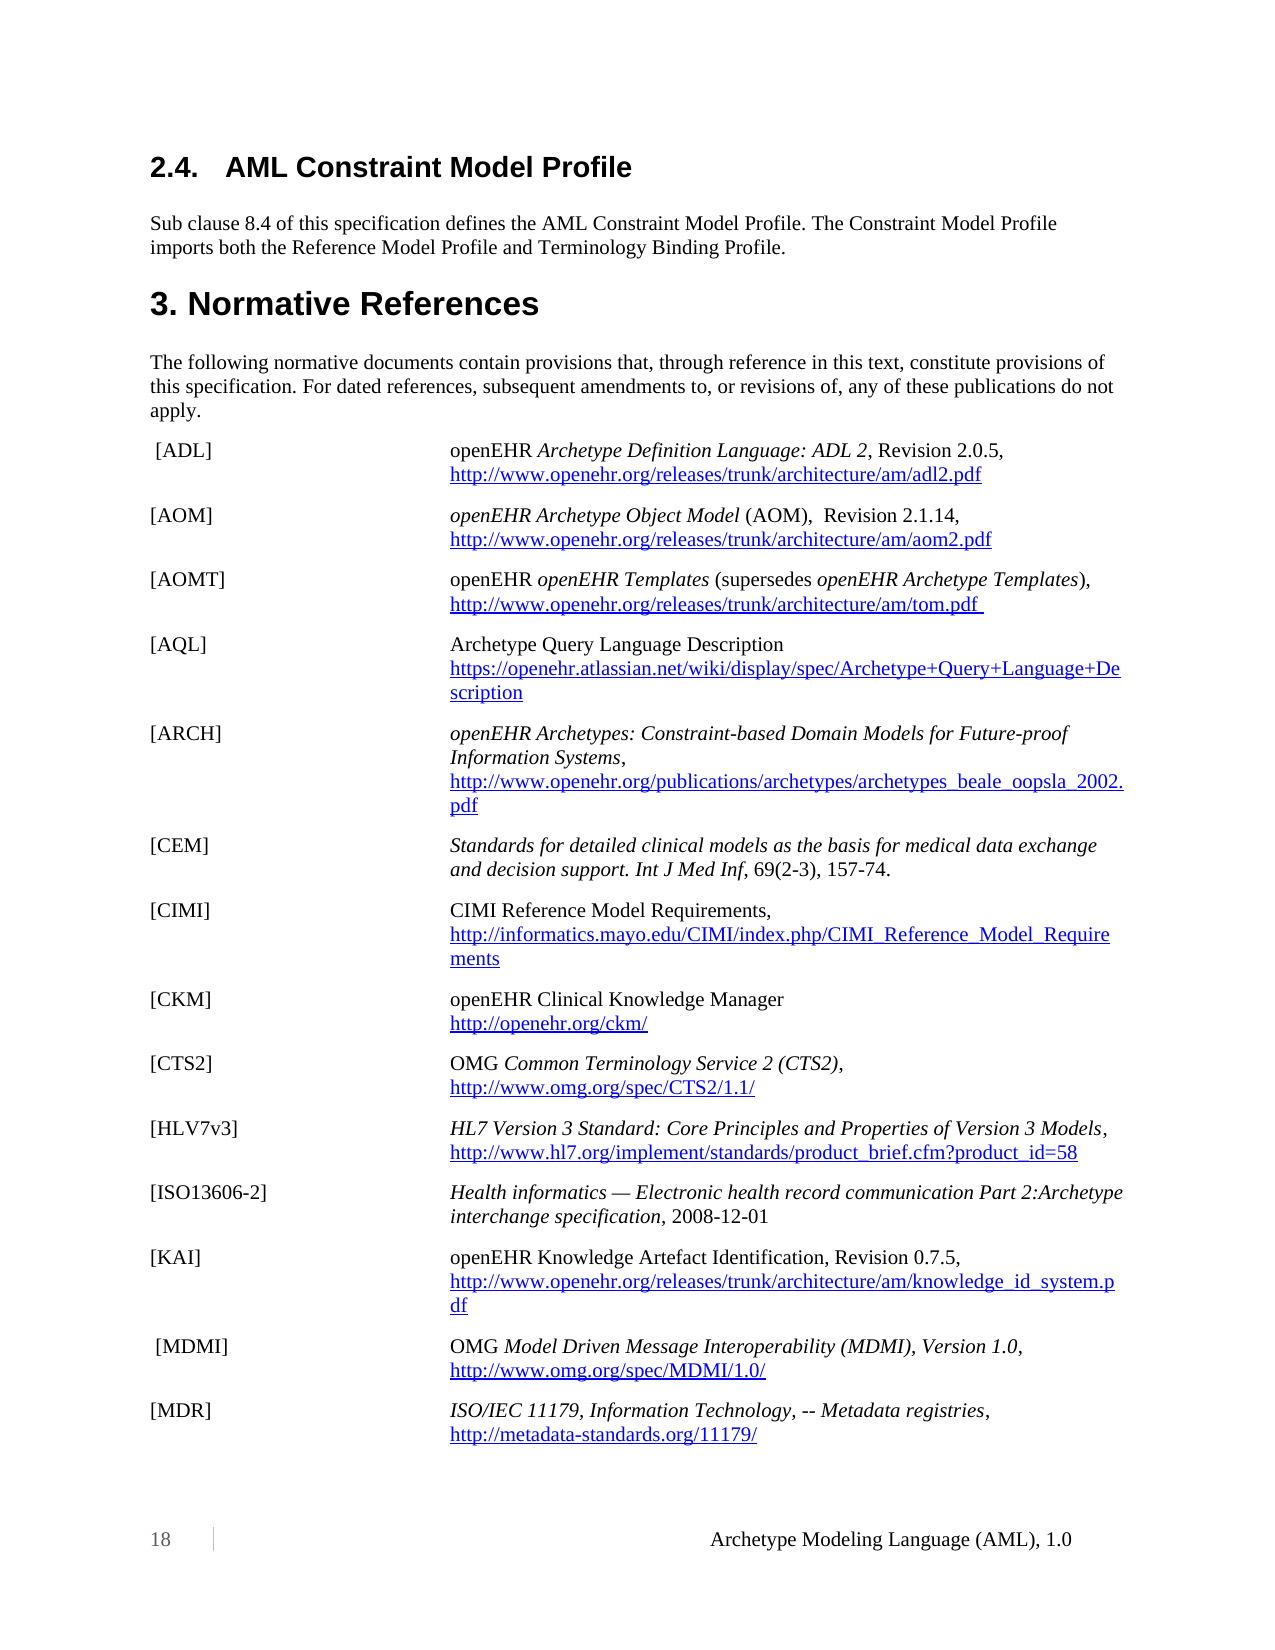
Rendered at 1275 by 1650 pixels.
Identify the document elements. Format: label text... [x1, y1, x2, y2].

text http://openehr.org/ckm/ [450, 1011, 1125, 1035]
text [ISO13606-2] Health informatics — Electronic health record communication Part 2:Archetype interchange specification, 2008-12-01 [150, 1180, 1125, 1228]
text [MDR] ISO/IEC 11179, Information Technology, -- Metadata registries, http://metadata-standards.org/11179/ [150, 1398, 1125, 1446]
subtitle Normative References [150, 284, 1125, 323]
text [AOM] openEHR Archetype Object Model (AOM), Revision 2.1.14, http://www.openehr.org/releases/trunk/architecture/am/aom2.pdf [150, 503, 1125, 551]
text [HLV7v3] HL7 Version 3 Standard: Core Principles and Properties of Version 3 Models, http://www.hl7.org/implement/standards/product_brief.cfm?product_id=58 [150, 1116, 1125, 1164]
text The following normative documents contain provisions that, through reference in this text, constitute provisions of this specification. For dated references, subsequent amendments to, or revisions of, any of these publications do not apply. [150, 349, 1125, 422]
text Sub clause 8.4 of this specification defines the AML Constraint Model Profile. The Constraint Model Profile imports both the Reference Model Profile and Terminology Binding Profile. [150, 211, 1125, 259]
text [KAI] openEHR Knowledge Artefact Identification, Revision 0.7.5, http://www.openehr.org/releases/trunk/architecture/am/knowledge_id_system.pdf [150, 1245, 1125, 1317]
text [CKM] openEHR Clinical Knowledge Manager [150, 987, 1125, 1011]
text [AOMT] openEHR openEHR Templates (supersedes openEHR Archetype Templates), http://www.openehr.org/releases/trunk/architecture/am/tom.pdf [150, 567, 1125, 616]
text [MDMI] OMG Model Driven Message Interoperability (MDMI), Version 1.0, http://www.omg.org/spec/MDMI/1.0/ [150, 1333, 1125, 1382]
text [ADL] openEHR Archetype Definition Language: ADL 2, Revision 2.0.5, http://www.openehr.org/releases/trunk/architecture/am/adl2.pdf [150, 438, 1125, 486]
text [AQL] Archetype Query Language Description https://openehr.atlassian.net/wiki/display/spec/Archetype+Query+Language+Description [150, 632, 1125, 704]
text [CTS2] OMG Common Terminology Service 2 (CTS2), http://www.omg.org/spec/CTS2/1.1/ [150, 1051, 1125, 1099]
text [ARCH] openEHR Archetypes: Constraint-based Domain Models for Future-proof Information Systems, http://www.openehr.org/publications/archetypes/archetypes_beale_oopsla_2002.pdf [150, 721, 1125, 817]
subtitle AML Constraint Model Profile [150, 150, 1125, 183]
text [CIMI] CIMI Reference Model Requirements, http://informatics.mayo.edu/CIMI/index.php/CIMI_Reference_Model_Requirements [150, 898, 1125, 970]
text [CEM] Standards for detailed clinical models as the basis for medical data exchange and decision support. Int J Med Inf, 69(2-3), 157-74. [150, 833, 1125, 881]
